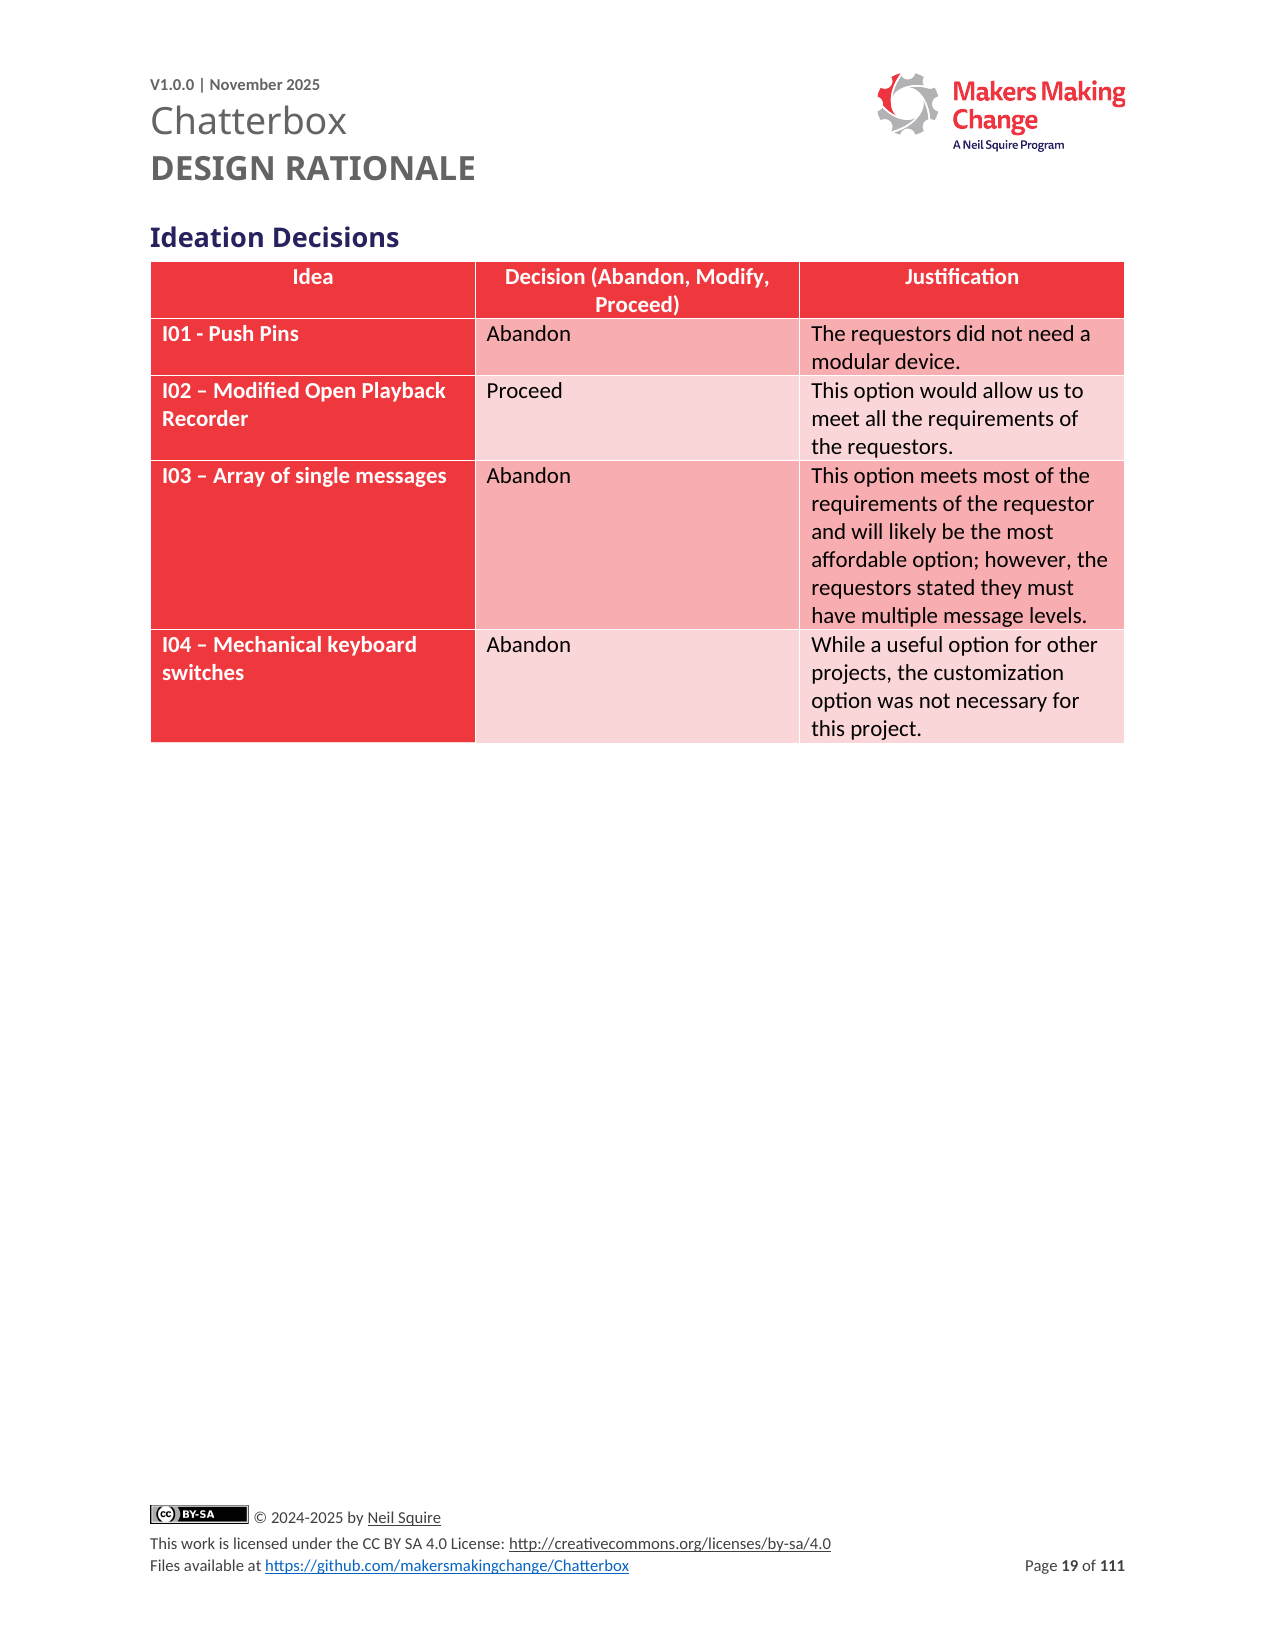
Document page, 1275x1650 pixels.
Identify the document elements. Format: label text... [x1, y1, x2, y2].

table_cell This option meets most of the requirements of the requestor and will likely be the most affordable option; however, the requestors stated they must have multiple message levels. [800, 461, 1124, 629]
table_cell I01 - Push Pins [151, 319, 475, 375]
table_header Idea [151, 262, 475, 318]
table_cell This option would allow us to meet all the requirements of the requestors. [800, 376, 1124, 460]
table_cell While a useful option for other projects, the customization option was not necessary for this project. [800, 630, 1124, 742]
table_cell I03 – Array of single messages [151, 461, 475, 629]
table_header Decision (Abandon, Modify, Proceed) [476, 262, 799, 318]
table_cell Abandon [476, 461, 799, 629]
table_cell Abandon [476, 319, 799, 375]
table_header Justification [800, 262, 1124, 318]
table_cell Proceed [476, 376, 799, 460]
table_cell Abandon [476, 630, 799, 742]
picture [877, 73, 1125, 152]
table_cell I04 – Mechanical keyboard switches [151, 630, 475, 742]
table_cell The requestors did not need a modular device. [800, 319, 1124, 375]
picture [150, 1505, 249, 1524]
subtitle Ideation Decisions [150, 218, 1125, 255]
table_cell I02 – Modified Open Playback Recorder [151, 376, 475, 460]
